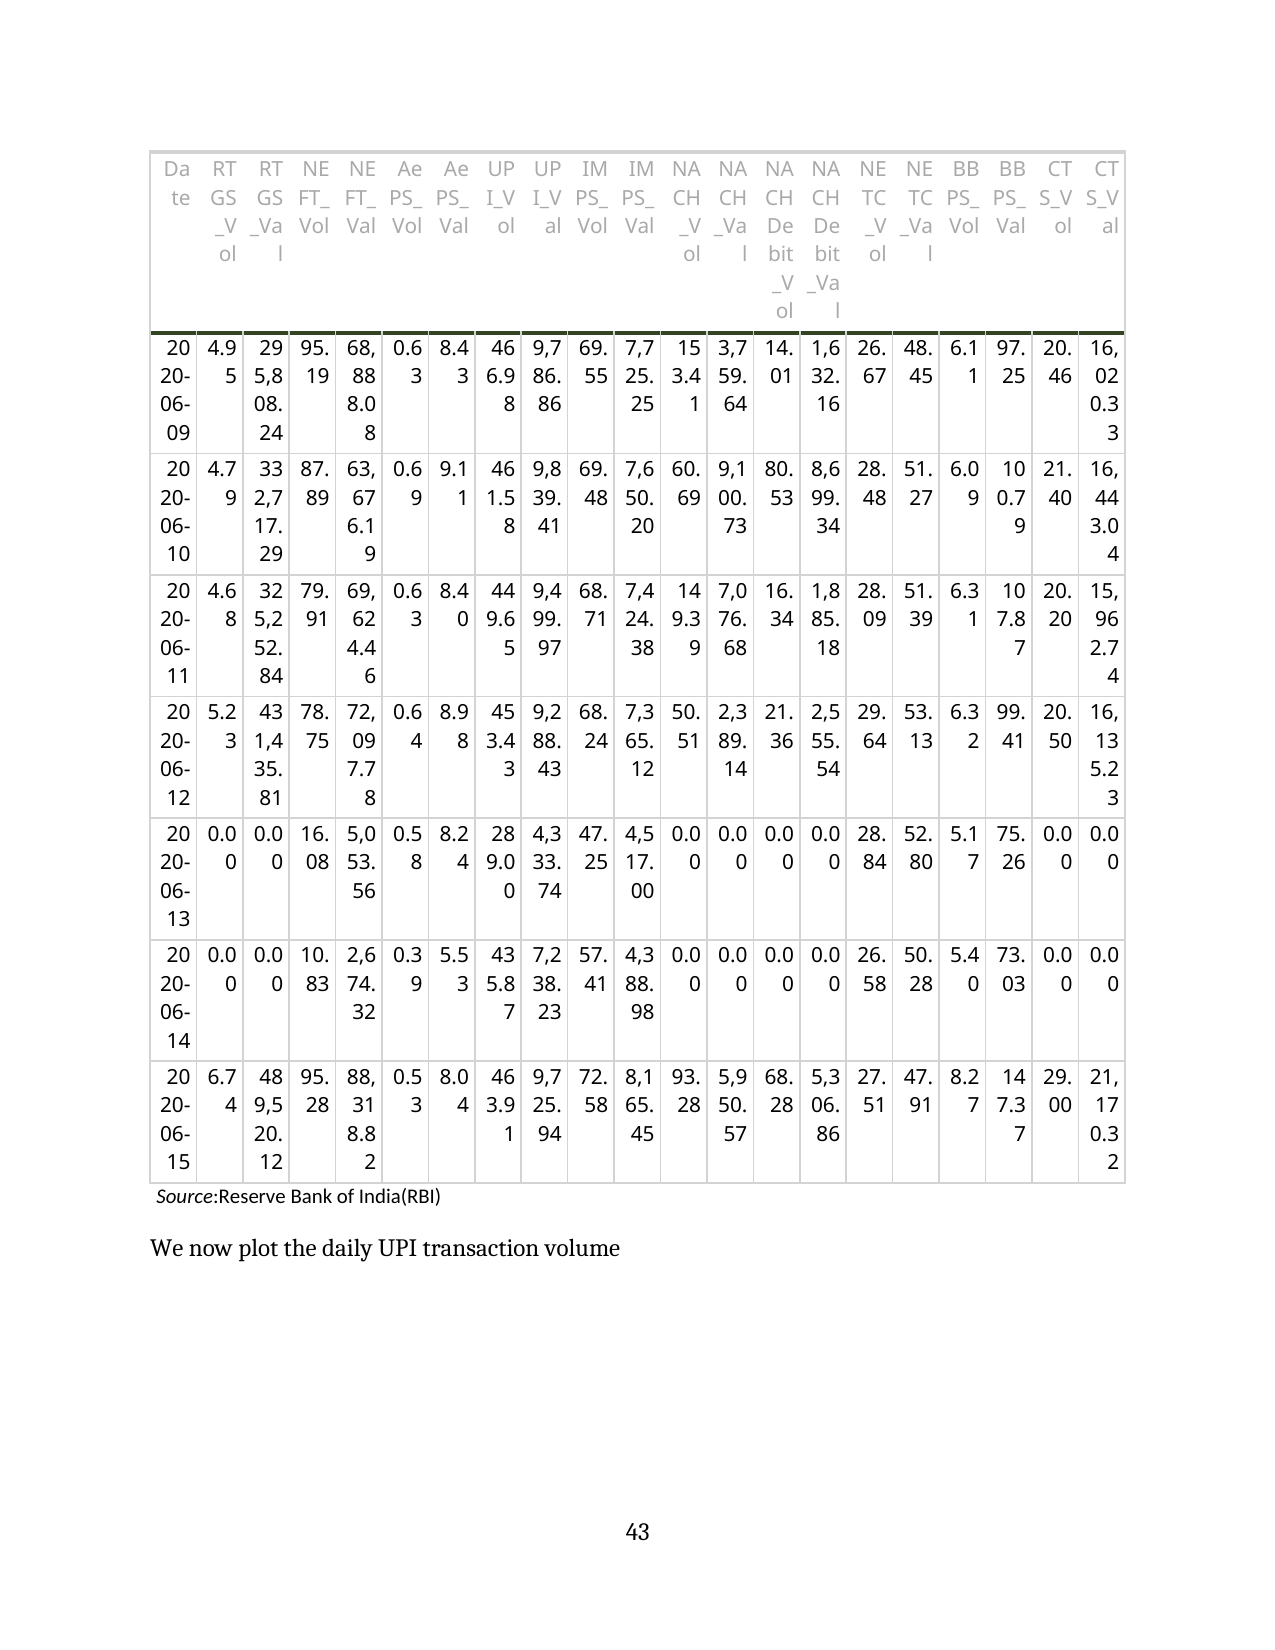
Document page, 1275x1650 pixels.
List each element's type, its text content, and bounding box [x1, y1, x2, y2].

table_cell 6.31 [940, 576, 985, 696]
table_cell 9.11 [429, 454, 474, 574]
table_cell 78.75 [290, 697, 335, 817]
table_cell 0.00 [708, 819, 753, 939]
table_header UPI_Vol [475, 154, 521, 331]
table_cell 8.04 [429, 1062, 474, 1182]
table_cell 6.11 [940, 335, 985, 453]
table_cell 60.69 [661, 454, 706, 574]
table_cell 2020-06-13 [151, 819, 196, 939]
table_cell 3,759.64 [708, 335, 753, 453]
table_cell 7,650.20 [615, 454, 660, 574]
table_cell 2020-06-10 [151, 454, 196, 574]
table_header UPI_Val [521, 154, 568, 331]
table_header BBPS_Val [986, 154, 1032, 331]
table_cell 107.87 [986, 576, 1031, 696]
table_cell 453.43 [476, 697, 520, 817]
table_cell 2,674.32 [336, 941, 381, 1060]
table_header NETC_Vol [846, 154, 893, 331]
table_cell 79.91 [290, 576, 335, 696]
table_cell 8,165.45 [615, 1062, 660, 1182]
table_cell 0.00 [801, 819, 845, 939]
table_cell 332,717.29 [244, 454, 288, 574]
table_cell 4,517.00 [615, 819, 660, 939]
table_cell 0.58 [383, 819, 428, 939]
table_cell 51.39 [893, 576, 938, 696]
table_header CTS_Val [1078, 154, 1124, 331]
table_cell 0.00 [1033, 819, 1078, 939]
table_header NACHDebit_Vol [753, 154, 800, 331]
table_header IMPS_Val [614, 154, 661, 331]
table_cell 10.83 [290, 941, 335, 1060]
table_cell 2020-06-11 [151, 576, 196, 696]
table_cell 15,962.74 [1079, 576, 1124, 696]
table_cell 27.51 [847, 1062, 892, 1182]
table_cell 6.32 [940, 697, 985, 817]
table_cell 6.09 [940, 454, 985, 574]
table_cell 5.53 [429, 941, 474, 1060]
table_header AePS_Val [429, 154, 475, 331]
table_cell 5.40 [940, 941, 985, 1060]
table_cell 28.48 [847, 454, 892, 574]
table_cell 489,520.12 [244, 1062, 288, 1182]
table_cell 295,808.24 [244, 335, 288, 453]
table_cell 80.53 [754, 454, 799, 574]
table_cell 5,306.86 [801, 1062, 845, 1182]
table_cell 63,676.19 [336, 454, 381, 574]
table_cell 0.00 [197, 819, 242, 939]
table_header NEFT_Val [336, 154, 382, 331]
table_cell 20.20 [1033, 576, 1078, 696]
table_header RTGS_Vol [196, 154, 243, 331]
table_cell 435.87 [476, 941, 520, 1060]
table_cell 69.55 [568, 335, 613, 453]
table_header Date [151, 154, 196, 331]
table_cell 69.48 [568, 454, 613, 574]
table_cell 5,950.57 [708, 1062, 753, 1182]
table_cell 68,888.08 [336, 335, 381, 453]
table_cell 4,388.98 [615, 941, 660, 1060]
table_header NETC_Val [893, 154, 939, 331]
table_cell 8.27 [940, 1062, 985, 1182]
table_header NACH_Vol [661, 154, 707, 331]
table_cell 0.00 [1079, 819, 1124, 939]
table_cell 2,555.54 [801, 697, 845, 817]
table_cell 2020-06-12 [151, 697, 196, 817]
table_cell 5,053.56 [336, 819, 381, 939]
table_cell 93.28 [661, 1062, 706, 1182]
table_cell 4.95 [197, 335, 242, 453]
table_cell 95.19 [290, 335, 335, 453]
table_cell 153.41 [661, 335, 706, 453]
table_cell 4.79 [197, 454, 242, 574]
table_cell 16,443.04 [1079, 454, 1124, 574]
table_cell 47.25 [568, 819, 613, 939]
table_cell 6.74 [197, 1062, 242, 1182]
table_cell 449.65 [476, 576, 520, 696]
table_cell Source:Reserve Bank of India(RBI) [150, 1184, 1125, 1215]
table_cell 52.80 [893, 819, 938, 939]
table_cell 97.25 [986, 335, 1031, 453]
table_cell 28.84 [847, 819, 892, 939]
table_cell 68.24 [568, 697, 613, 817]
table_cell 21.40 [1033, 454, 1078, 574]
table_cell 8.24 [429, 819, 474, 939]
table_cell 2020-06-15 [151, 1062, 196, 1182]
table_cell 87.89 [290, 454, 335, 574]
table_cell 20.50 [1033, 697, 1078, 817]
table_cell 9,839.41 [522, 454, 567, 574]
table_cell 0.00 [197, 941, 242, 1060]
table_cell 0.63 [383, 335, 428, 453]
table_cell 2020-06-09 [151, 335, 196, 453]
table_cell 431,435.81 [244, 697, 288, 817]
table_header NACHDebit_Val [800, 154, 846, 331]
table_cell 147.37 [986, 1062, 1031, 1182]
table_cell 9,499.97 [522, 576, 567, 696]
table_cell 16.34 [754, 576, 799, 696]
table_cell 466.98 [476, 335, 520, 453]
table_cell 16,020.33 [1079, 335, 1124, 453]
table_cell 461.58 [476, 454, 520, 574]
table_cell 463.91 [476, 1062, 520, 1182]
table_cell 0.00 [1079, 941, 1124, 1060]
table_cell 1,632.16 [801, 335, 845, 453]
table_cell 68.71 [568, 576, 613, 696]
table_cell 26.67 [847, 335, 892, 453]
table_header IMPS_Vol [568, 154, 614, 331]
table_cell 51.27 [893, 454, 938, 574]
table_cell 50.51 [661, 697, 706, 817]
table_cell 72.58 [568, 1062, 613, 1182]
table_cell 7,725.25 [615, 335, 660, 453]
table_cell 14.01 [754, 335, 799, 453]
table_cell 48.45 [893, 335, 938, 453]
table_cell 0.64 [383, 697, 428, 817]
table_cell 16.08 [290, 819, 335, 939]
table_header RTGS_Val [243, 154, 289, 331]
table_cell 1,885.18 [801, 576, 845, 696]
table_cell 2,389.14 [708, 697, 753, 817]
table_cell 149.39 [661, 576, 706, 696]
table_header CTS_Vol [1032, 154, 1078, 331]
table_cell 21.36 [754, 697, 799, 817]
table_cell 8.40 [429, 576, 474, 696]
table_cell 73.03 [986, 941, 1031, 1060]
table_cell 95.28 [290, 1062, 335, 1182]
table_header BBPS_Vol [939, 154, 986, 331]
table_cell 20.46 [1033, 335, 1078, 453]
table_cell 29.00 [1033, 1062, 1078, 1182]
table_cell 2020-06-14 [151, 941, 196, 1060]
table_cell 8,699.34 [801, 454, 845, 574]
table_cell 289.00 [476, 819, 520, 939]
table_cell 0.53 [383, 1062, 428, 1182]
table_cell 72,097.78 [336, 697, 381, 817]
table_cell 0.63 [383, 576, 428, 696]
table_cell 0.00 [1033, 941, 1078, 1060]
table_cell 5.23 [197, 697, 242, 817]
table_cell 0.00 [801, 941, 845, 1060]
table_cell 75.26 [986, 819, 1031, 939]
table_cell 29.64 [847, 697, 892, 817]
table_cell 8.98 [429, 697, 474, 817]
table_cell 68.28 [754, 1062, 799, 1182]
table_cell 8.43 [429, 335, 474, 453]
table_cell 9,288.43 [522, 697, 567, 817]
table_cell 26.58 [847, 941, 892, 1060]
table_cell 0.00 [754, 941, 799, 1060]
table_cell 7,238.23 [522, 941, 567, 1060]
table_header NEFT_Vol [289, 154, 336, 331]
table_cell 28.09 [847, 576, 892, 696]
table_cell 4,333.74 [522, 819, 567, 939]
table_cell 0.69 [383, 454, 428, 574]
table_cell 88,318.82 [336, 1062, 381, 1182]
table_cell 9,786.86 [522, 335, 567, 453]
table_cell 0.00 [661, 819, 706, 939]
table_cell 53.13 [893, 697, 938, 817]
table_cell 4.68 [197, 576, 242, 696]
table_header AePS_Vol [382, 154, 428, 331]
table_cell 100.79 [986, 454, 1031, 574]
table_cell 0.00 [244, 941, 288, 1060]
table_cell 47.91 [893, 1062, 938, 1182]
table_cell 9,100.73 [708, 454, 753, 574]
table_cell 69,624.46 [336, 576, 381, 696]
table_cell 0.39 [383, 941, 428, 1060]
table_cell 7,365.12 [615, 697, 660, 817]
table_cell 57.41 [568, 941, 613, 1060]
table_cell 99.41 [986, 697, 1031, 817]
table_cell 0.00 [661, 941, 706, 1060]
table_cell 325,252.84 [244, 576, 288, 696]
table_cell 50.28 [893, 941, 938, 1060]
table_cell 0.00 [244, 819, 288, 939]
table_cell 7,076.68 [708, 576, 753, 696]
table_cell 21,170.32 [1079, 1062, 1124, 1182]
table_header NACH_Val [707, 154, 753, 331]
table_cell 16,135.23 [1079, 697, 1124, 817]
table_cell 0.00 [754, 819, 799, 939]
table_cell 0.00 [708, 941, 753, 1060]
table_cell 9,725.94 [522, 1062, 567, 1182]
table_cell 5.17 [940, 819, 985, 939]
text We now plot the daily UPI transaction volume [150, 1234, 1125, 1263]
table_cell 7,424.38 [615, 576, 660, 696]
